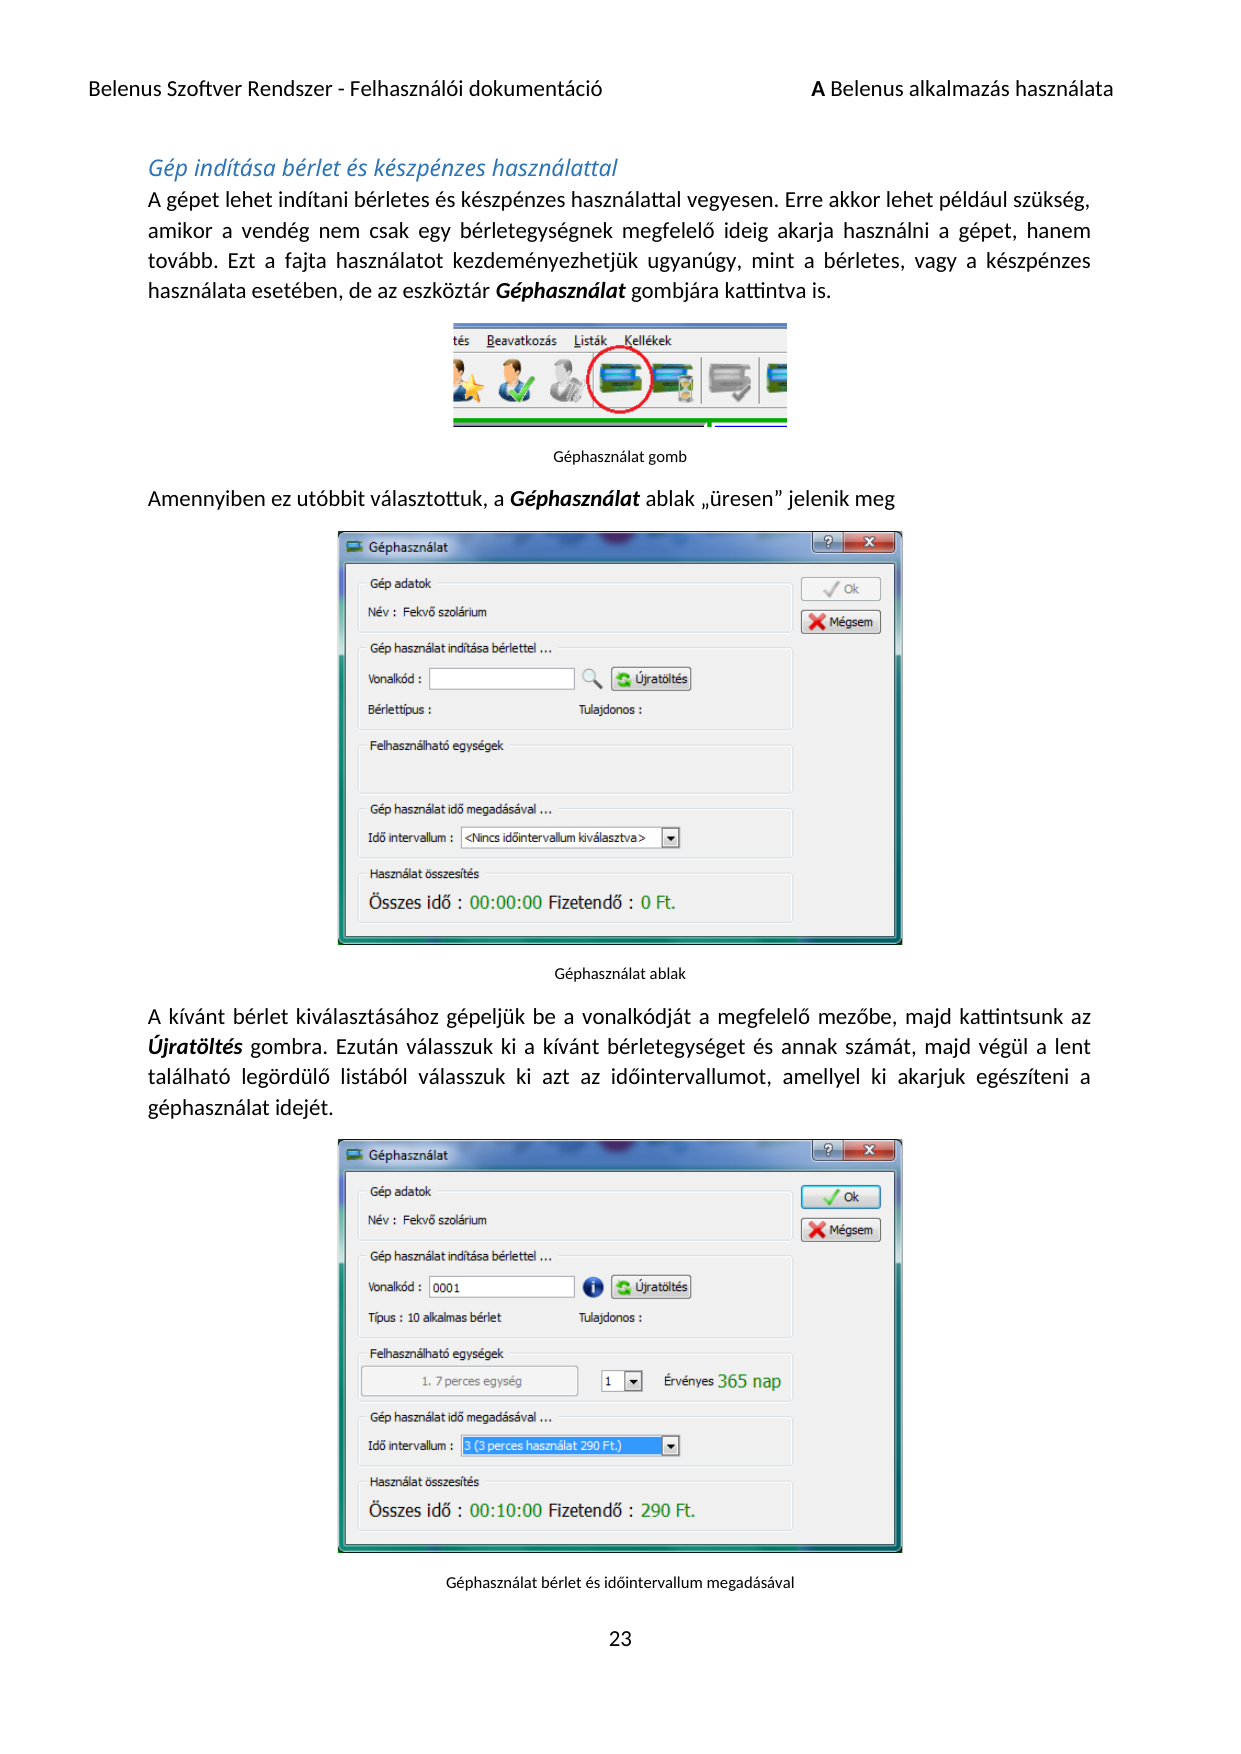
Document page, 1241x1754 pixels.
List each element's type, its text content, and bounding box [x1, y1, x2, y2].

subtitle Gép indítása bérlet és készpénzes használattal [148, 152, 1093, 183]
text A gépet lehet indítani bérletes és készpénzes használattal vegyesen. Erre akkor lehet például szükség, amikor a vendég nem csak egy bérletegységnek megfelelő ideig akarja használni a gépet, hanem tovább. Ezt a fajta használatot kezdeményezhetjük ugyanúgy, mint a bérletes, vagy a készpénzes használata esetében, de az eszköztár Géphasználat gombjára kattintva is. [148, 186, 1093, 304]
text Géphasználat ablak [148, 963, 1093, 984]
text Géphasználat gomb [148, 446, 1093, 466]
picture [337, 531, 903, 945]
picture [337, 1139, 903, 1553]
text A kívánt bérlet kiválasztásához gépeljük be a vonalkódját a megfelelő mezőbe, majd kattintsunk az Újratöltés gombra. Ezután válasszuk ki a kívánt bérletegységet és annak számát, majd végül a lent található legördülő listából válasszuk ki azt az időintervallumot, amellyel ki akarjuk egészíteni a géphasználat idejét. [148, 1002, 1093, 1121]
text Amennyiben ez utóbbit választottuk, a Géphasználat ablak „üresen” jelenik meg [148, 484, 1093, 512]
picture [453, 323, 787, 427]
text Géphasználat bérlet és időintervallum megadásával [148, 1572, 1093, 1592]
